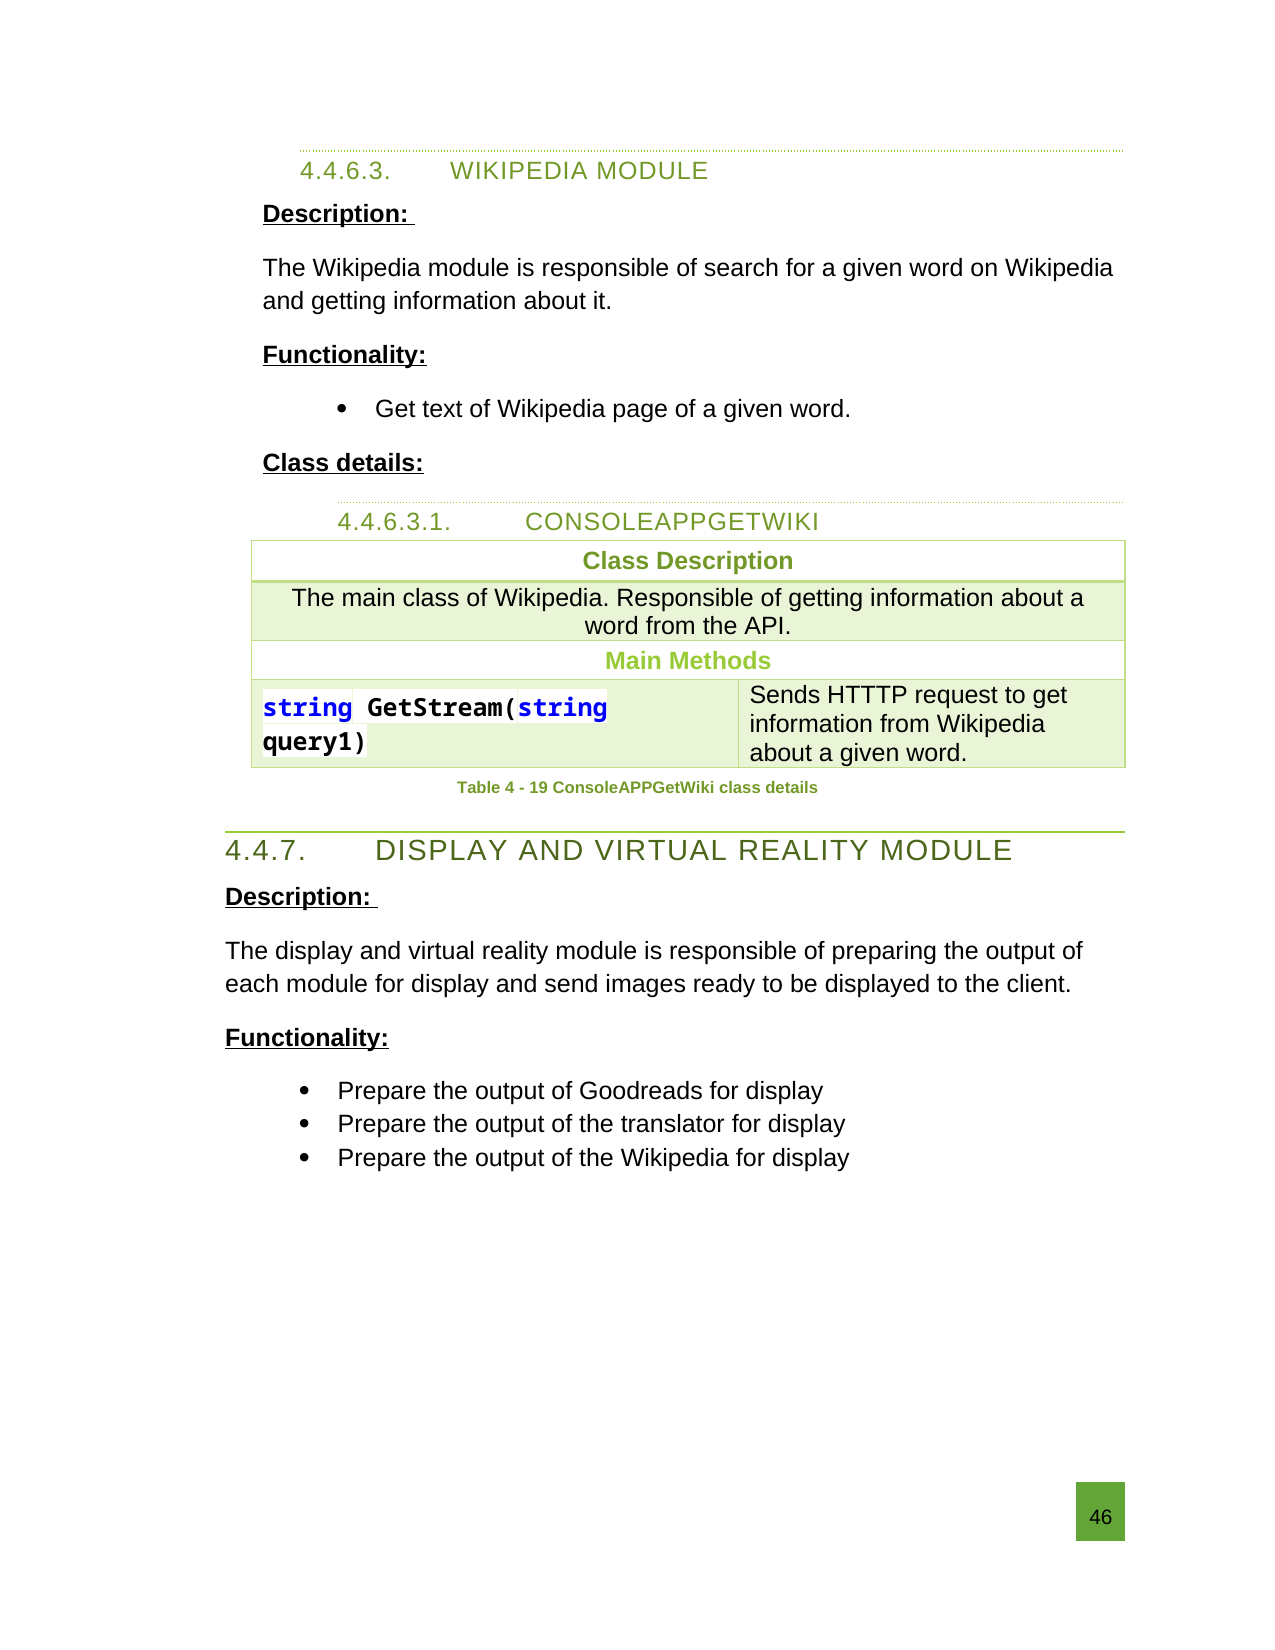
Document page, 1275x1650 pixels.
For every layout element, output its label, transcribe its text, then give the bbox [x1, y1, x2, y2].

subtitle Display and Virtual Reality module [225, 833, 1125, 866]
text Class details: [262, 448, 1125, 476]
list Get text of Wikipedia page of a given word. [337, 394, 1125, 423]
list Prepare the output of the translator for display [300, 1109, 1125, 1138]
text The Wikipedia module is responsible of search for a given word on Wikipedia and getting information about it. [262, 253, 1125, 315]
table_header Class Description [252, 541, 1124, 579]
text Table 4 - 19 ConsoleAPPGetWiki class details [150, 778, 1125, 797]
text Description: [225, 882, 1125, 911]
table_cell Sends HTTTP request to get information from Wikipedia about a given word. [739, 680, 1124, 767]
text Functionality: [262, 340, 1125, 369]
subtitle Wikipedia module [300, 150, 1125, 184]
table_cell string GetStream(string query1) [252, 680, 738, 767]
table_cell Main Methods [252, 641, 1124, 679]
text The display and virtual reality module is responsible of preparing the output of each module for display and send images ready to be displayed to the client. [225, 936, 1125, 997]
text Description: [262, 199, 1125, 228]
subtitle ConsoleAppgetWiki [337, 502, 1125, 536]
table_cell The main class of Wikipedia. Responsible of getting information about a word from the API. [252, 583, 1124, 640]
list Prepare the output of Goodreads for display [300, 1076, 1125, 1105]
list Prepare the output of the Wikipedia for display [300, 1143, 1125, 1171]
text Functionality: [225, 1022, 1125, 1051]
